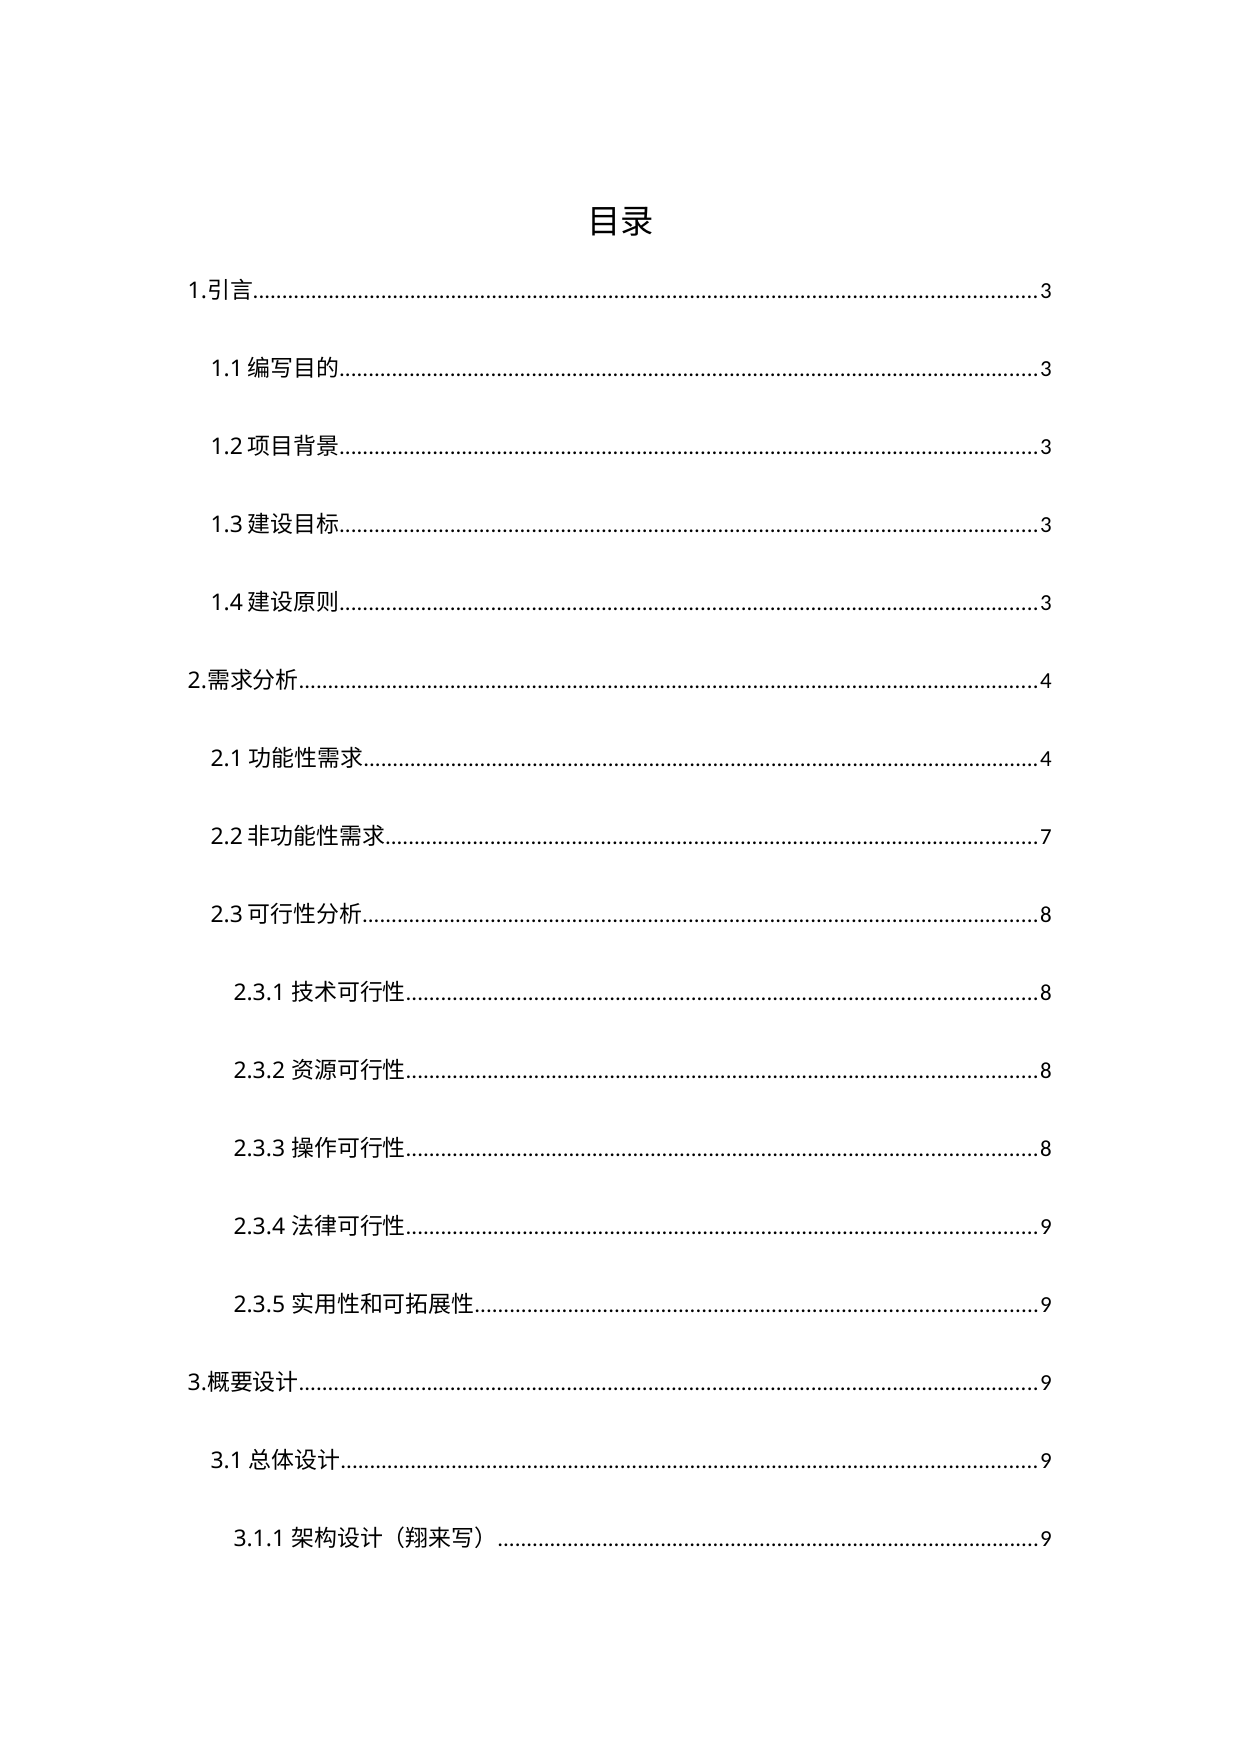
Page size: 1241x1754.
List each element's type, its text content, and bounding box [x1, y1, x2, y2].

text 1.1编写目的 3 [210, 334, 1053, 399]
subtitle 目录 [187, 187, 1053, 252]
text 2.3.1 技术可行性 8 [233, 958, 1053, 1023]
text 2.1 功能性需求 4 [210, 724, 1053, 789]
text 2.3.4 法律可行性 9 [233, 1192, 1053, 1257]
text 3.概要设计 9 [187, 1348, 1053, 1413]
text 3.1 总体设计 9 [210, 1426, 1053, 1491]
text 1.4建设原则 3 [210, 568, 1053, 633]
text 1.3建设目标 3 [210, 490, 1053, 555]
text 1.2项目背景 3 [210, 412, 1053, 477]
text 2.3.3 操作可行性 8 [233, 1114, 1053, 1179]
text 3.1.1 架构设计（翔来写） 9 [233, 1504, 1053, 1569]
text 2.3可行性分析 8 [210, 880, 1053, 945]
text 2.需求分析 4 [187, 646, 1053, 711]
text 2.3.5 实用性和可拓展性 9 [233, 1270, 1053, 1335]
text 2.3.2 资源可行性 8 [233, 1036, 1053, 1101]
text 2.2非功能性需求 7 [210, 802, 1053, 867]
text 1.引言 3 [187, 256, 1053, 321]
